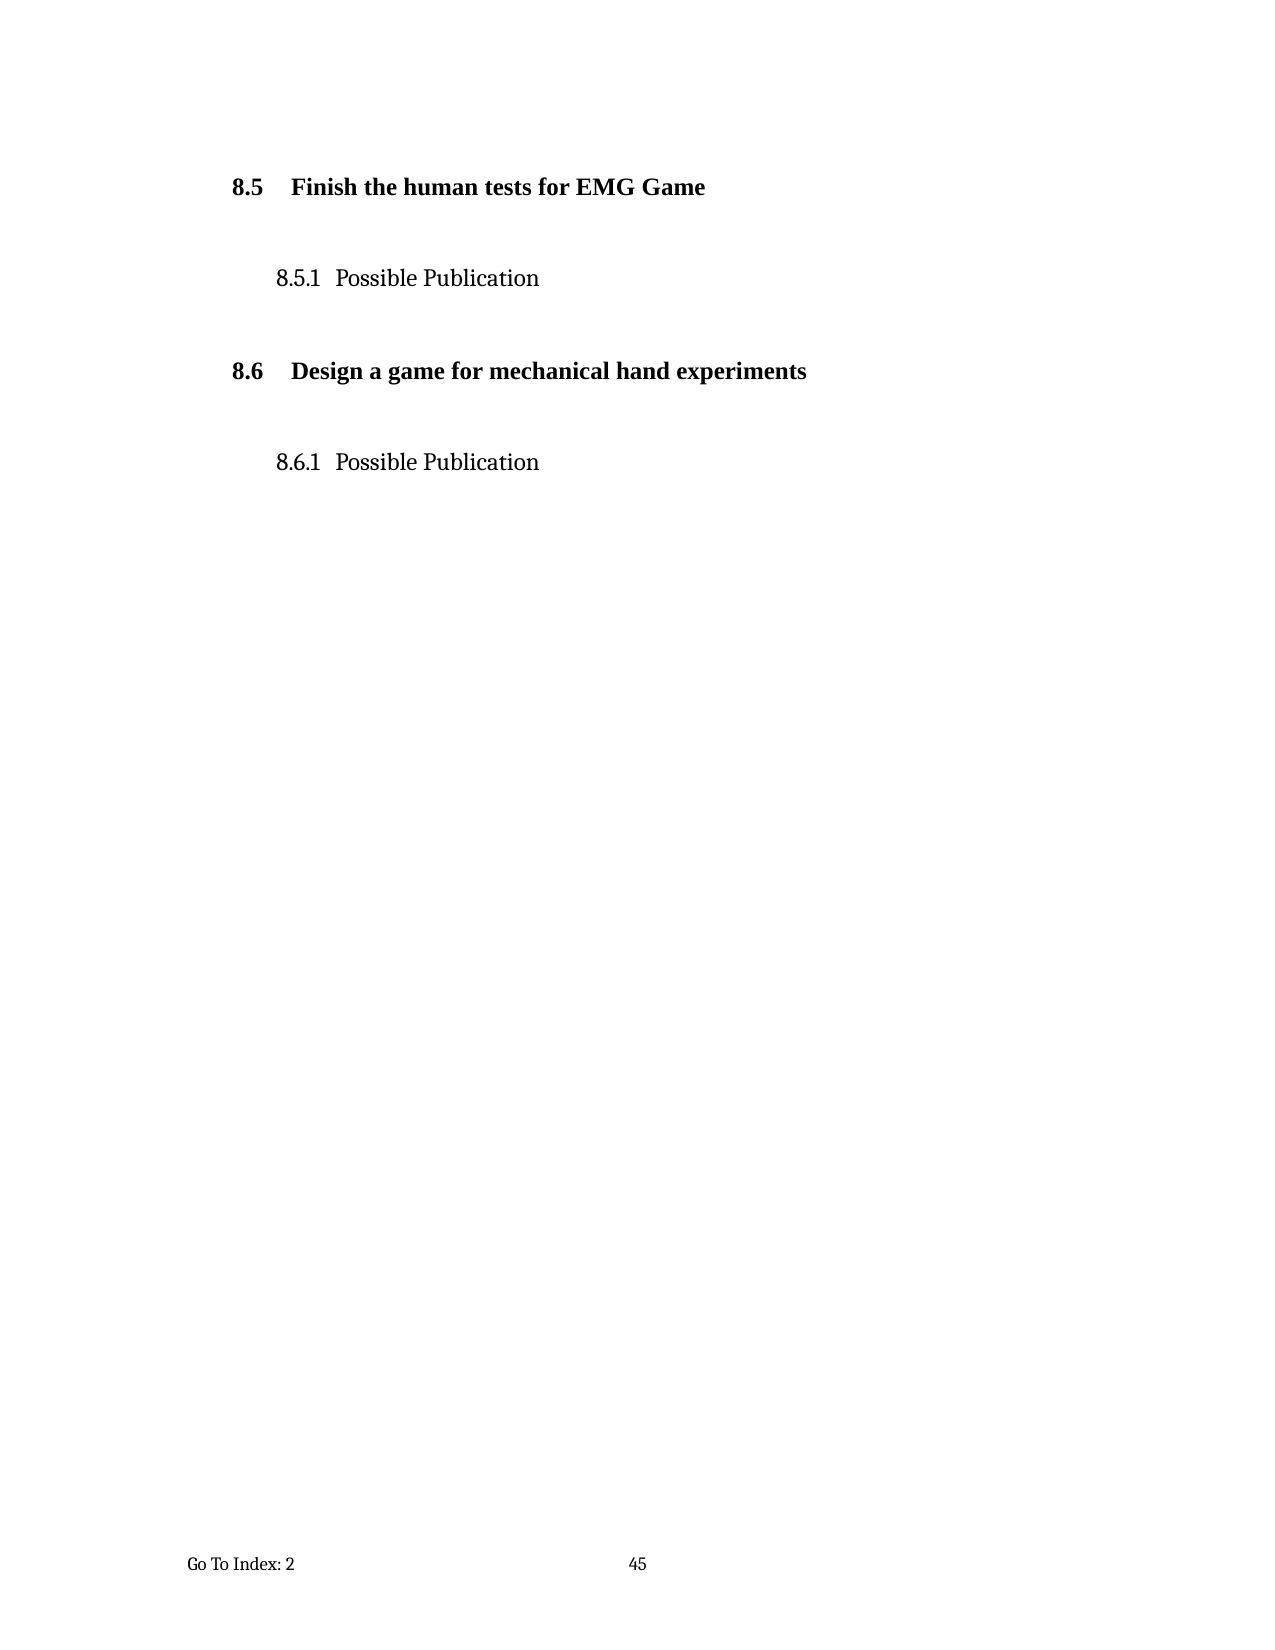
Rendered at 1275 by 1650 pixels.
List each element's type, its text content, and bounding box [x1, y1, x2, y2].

subtitle Possible Publication [276, 440, 1087, 484]
subtitle Finish the human tests for EMG Game [232, 164, 1087, 208]
subtitle Possible Publication [276, 256, 1087, 300]
subtitle Design a game for mechanical hand experiments [232, 348, 1087, 392]
